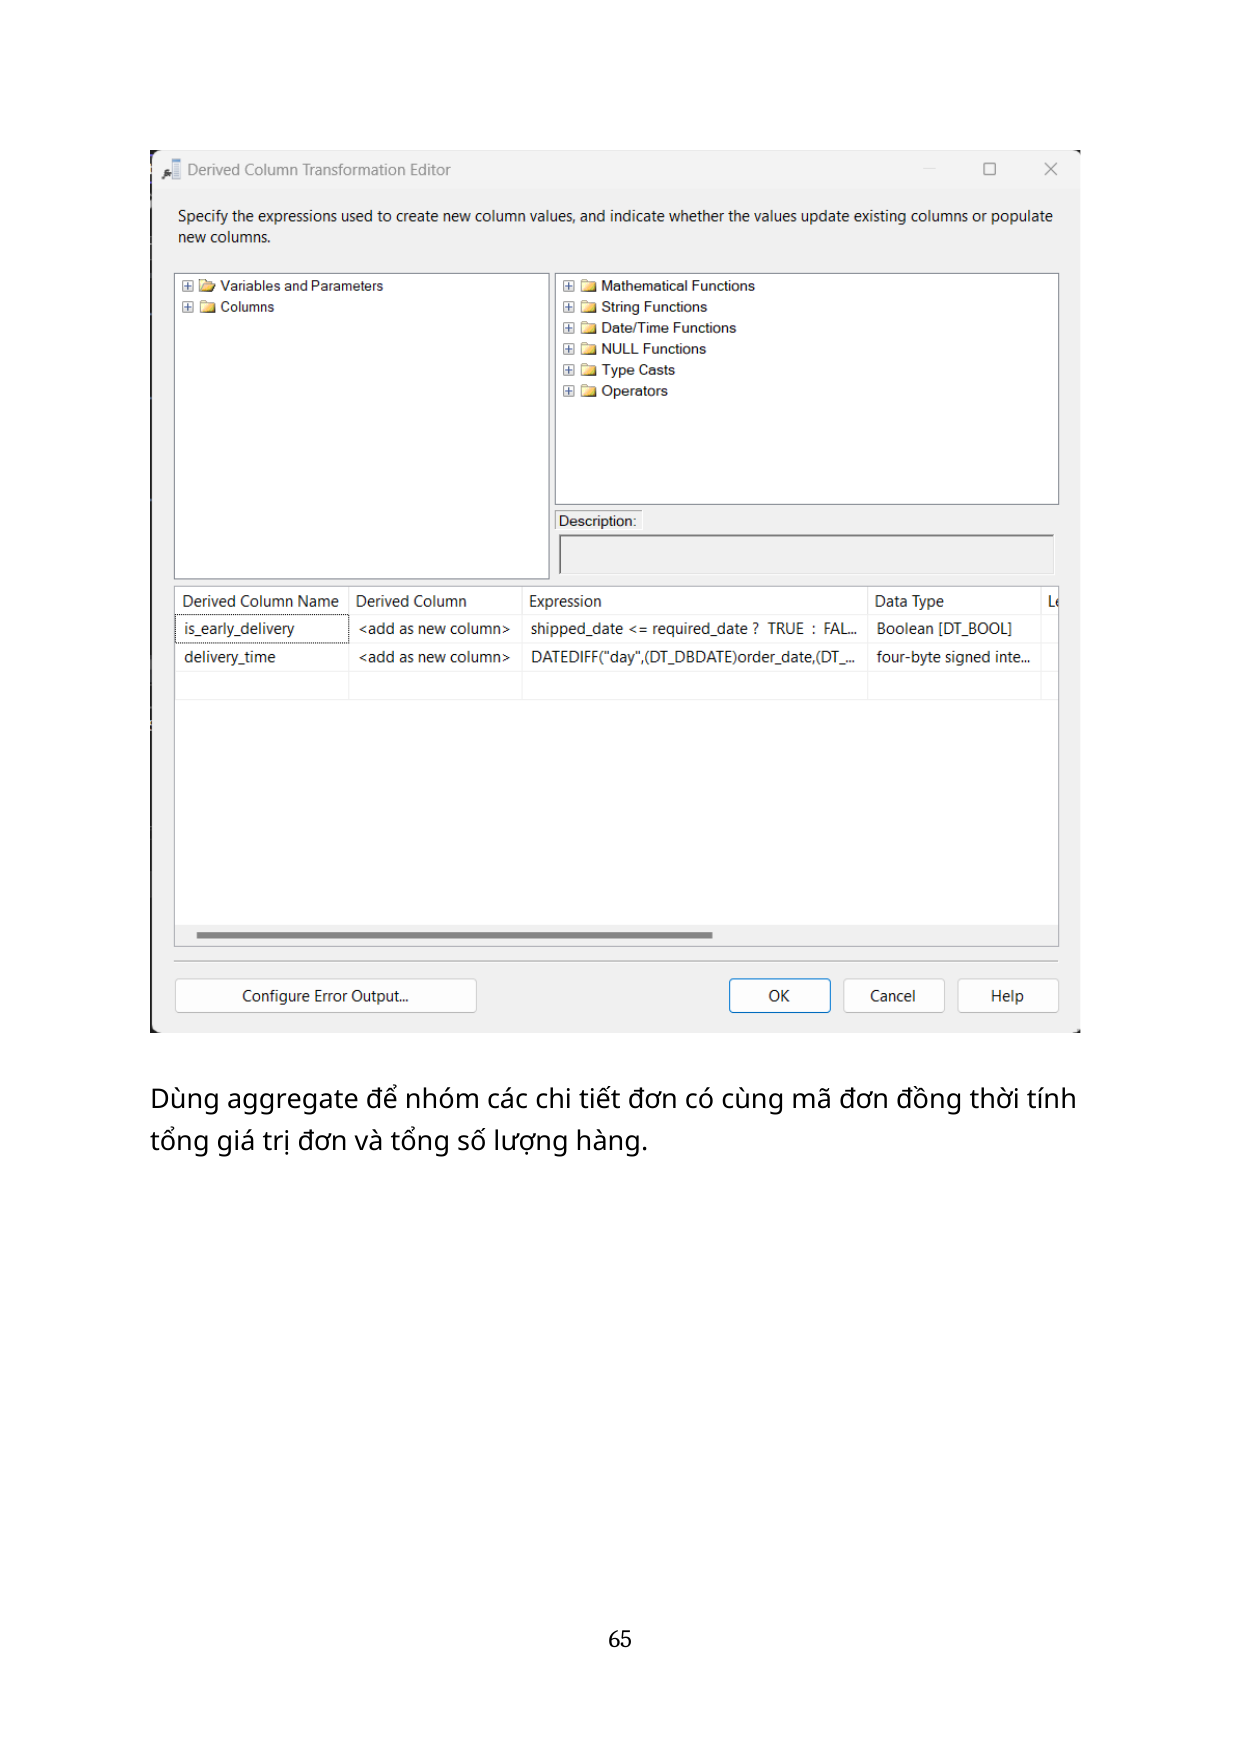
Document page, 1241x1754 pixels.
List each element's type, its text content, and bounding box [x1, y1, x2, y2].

picture [150, 150, 1081, 1033]
text Dùng aggregate để nhóm các chi tiết đơn có cùng mã đơn đồng thời tính tổng giá trị đơn và tổng số lượng hàng. [150, 1079, 1090, 1159]
